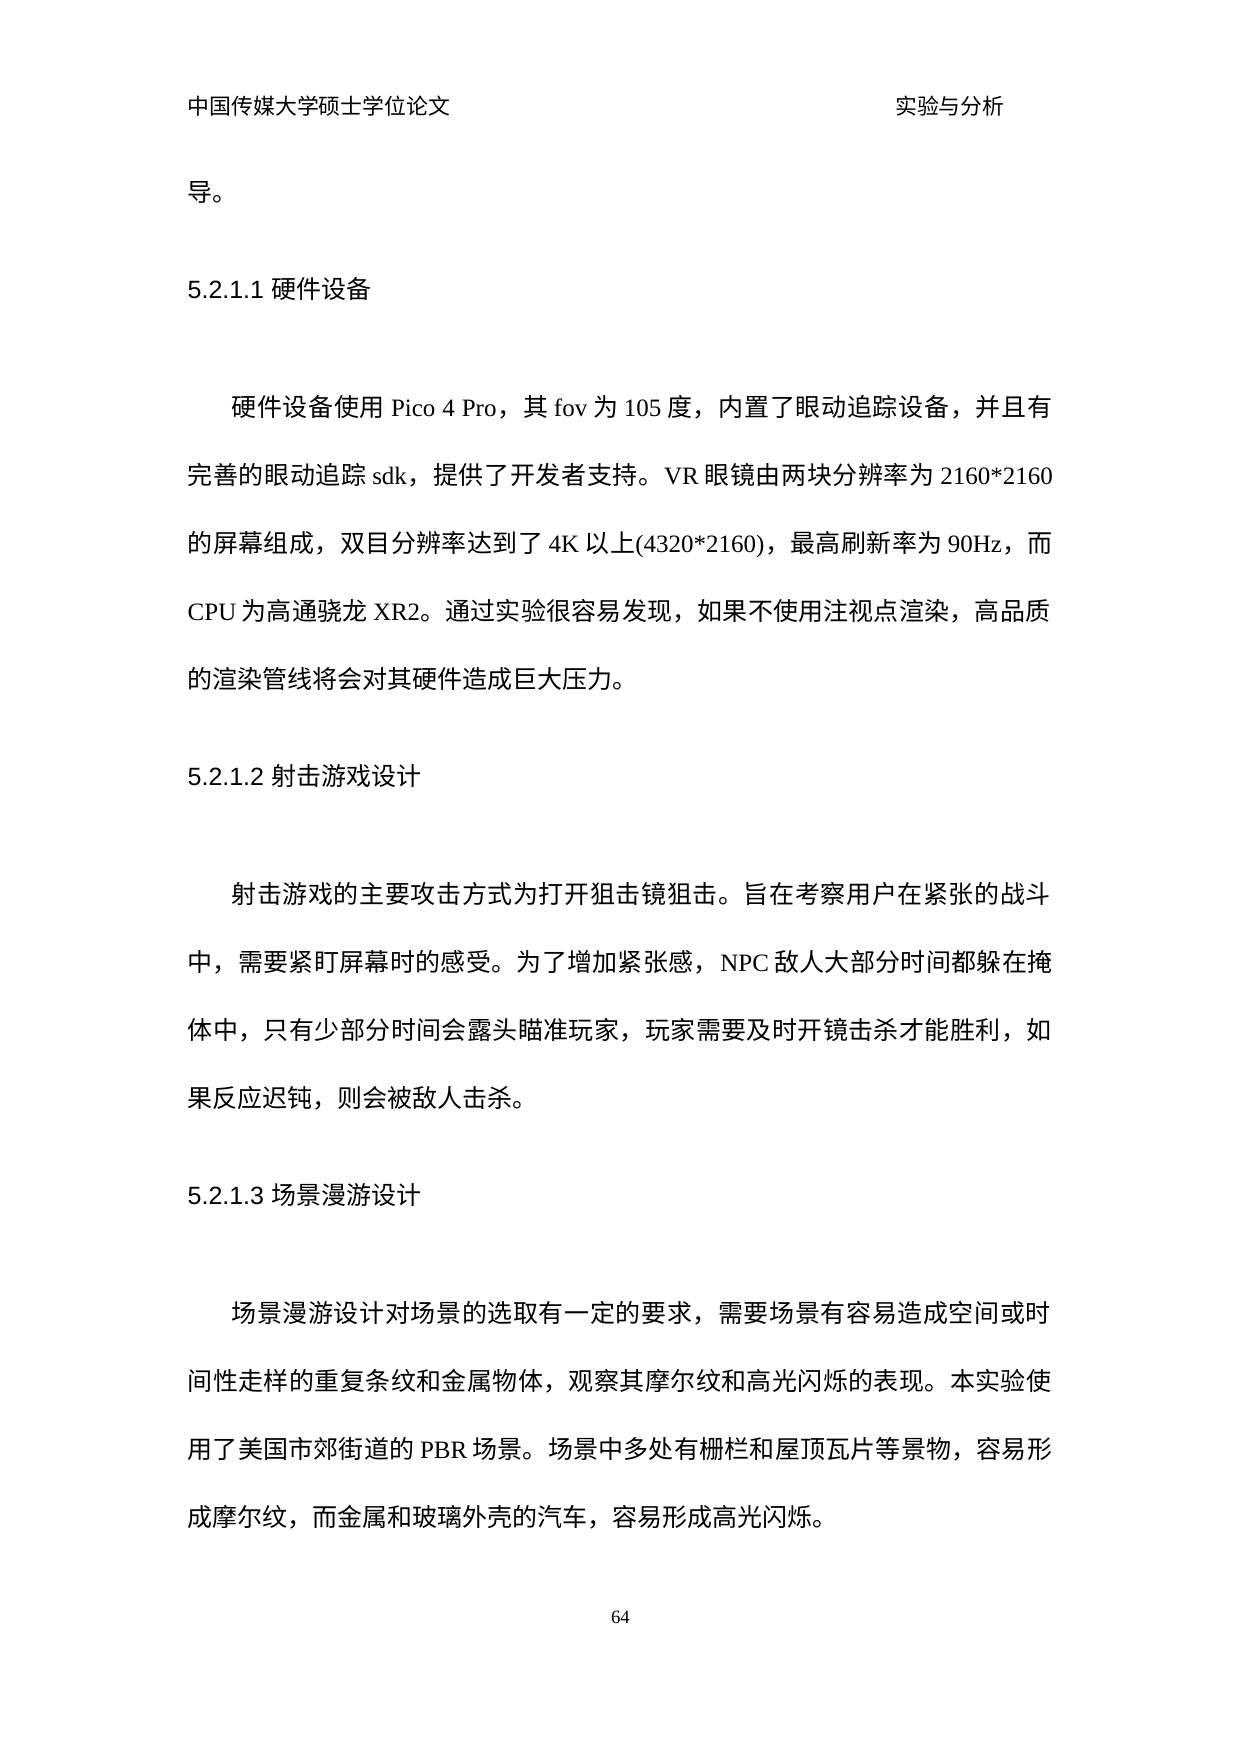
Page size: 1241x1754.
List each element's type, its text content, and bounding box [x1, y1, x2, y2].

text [187, 157, 1053, 224]
text 硬件设备使用Pico 4 Pro，其fov为105度，内置了眼动追踪设备，并且有完善的眼动追踪sdk，提供了开发者支持。VR眼镜由两块分辨率为2160*2160的屏幕组成，双目分辨率达到了4K以上(4320*2160)，最高刷新率为90Hz，而CPU为高通骁龙XR2。通过实验很容易发现，如果不使用注视点渲染，高品质的渲染管线将会对其硬件造成巨大压力。 [187, 372, 1053, 711]
text 场景漫游设计对场景的选取有一定的要求，需要场景有容易造成空间或时间性走样的重复条纹和金属物体，观察其摩尔纹和高光闪烁的表现。本实验使用了美国市郊街道的PBR场景。场景中多处有栅栏和屋顶瓦片等景物，容易形成摩尔纹，而金属和玻璃外壳的汽车，容易形成高光闪烁。 [187, 1277, 1053, 1549]
subtitle 5.2.1.2 射击游戏设计 [187, 741, 1053, 808]
text 射击游戏的主要攻击方式为打开狙击镜狙击。旨在考察用户在紧张的战斗中，需要紧盯屏幕时的感受。为了增加紧张感，NPC敌人大部分时间都躲在掩体中，只有少部分时间会露头瞄准玩家，玩家需要及时开镜击杀才能胜利，如果反应迟钝，则会被敌人击杀。 [187, 858, 1053, 1130]
subtitle 5.2.1.1 硬件设备 [187, 254, 1053, 322]
subtitle 5.2.1.3 场景漫游设计 [187, 1159, 1053, 1227]
